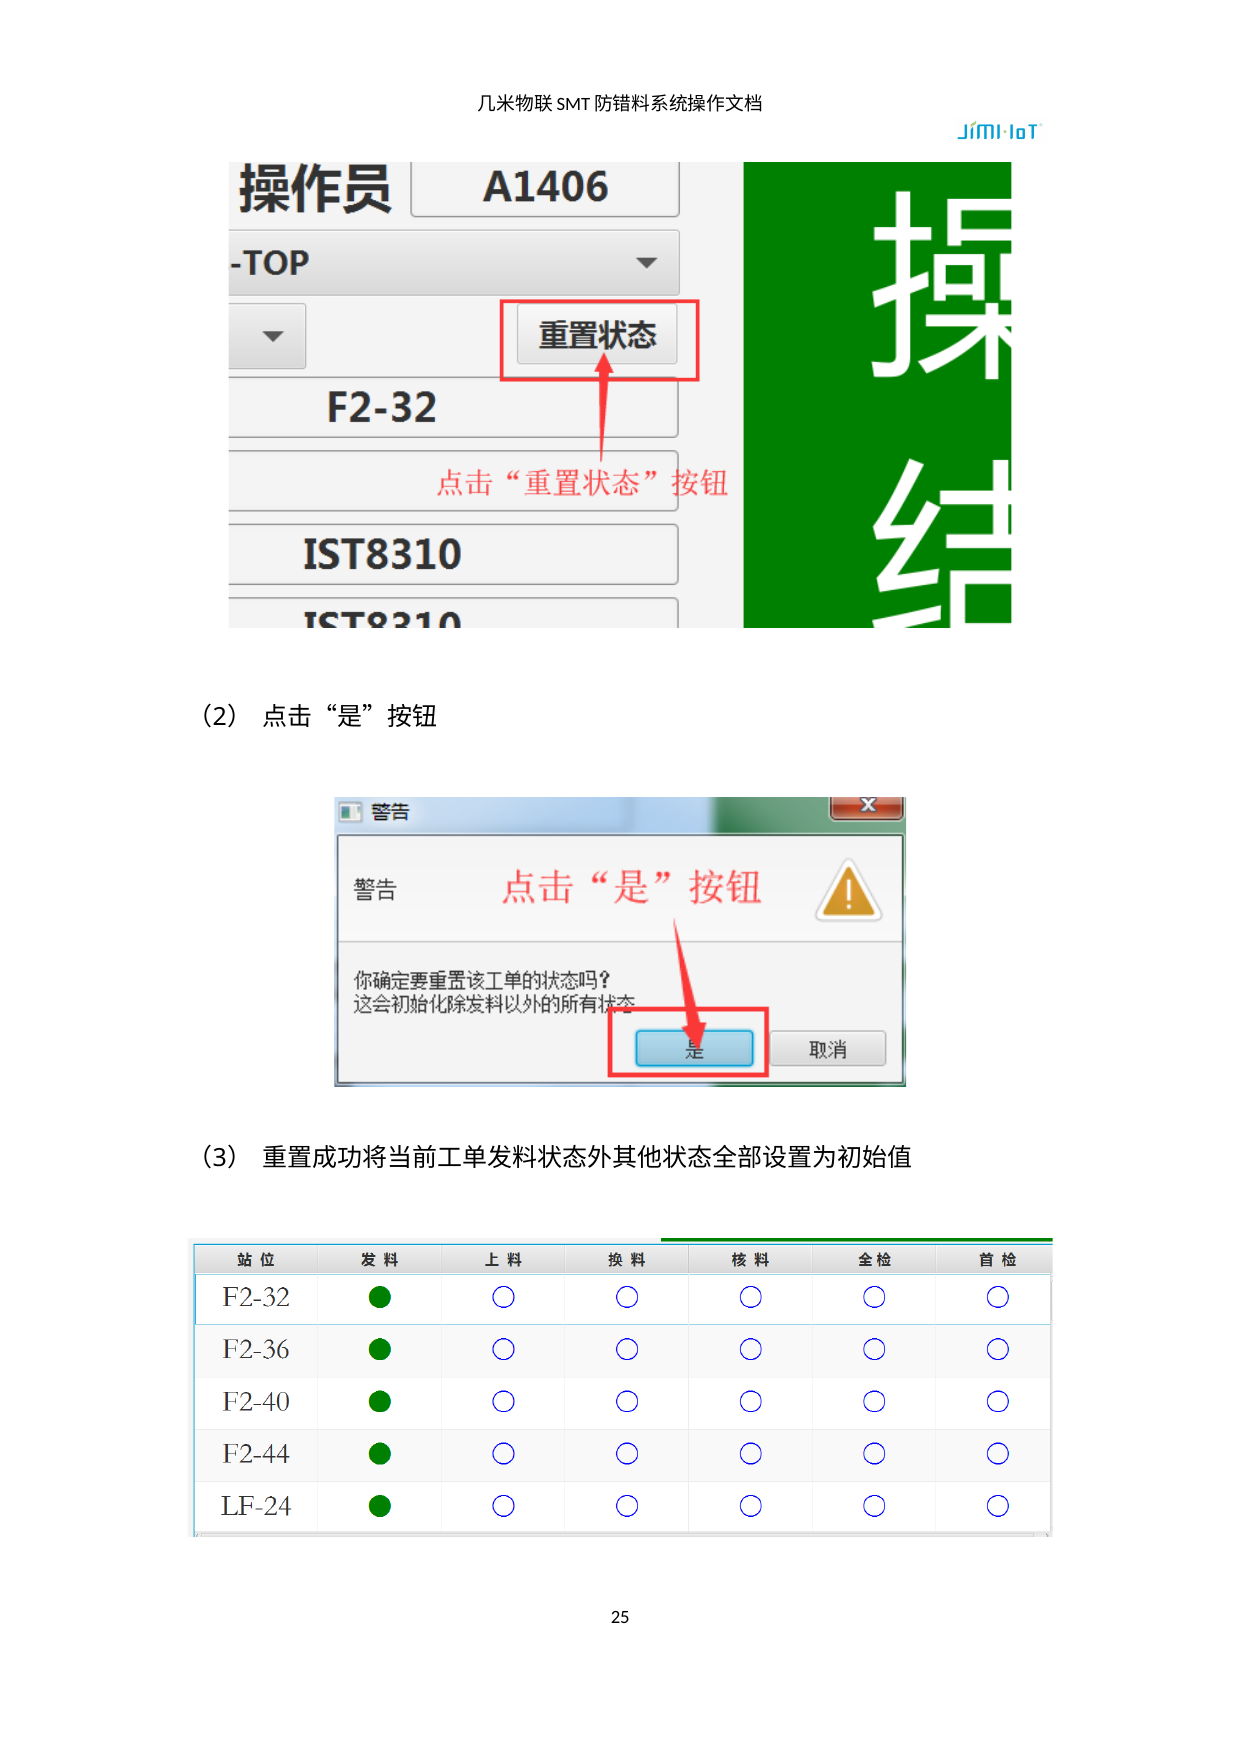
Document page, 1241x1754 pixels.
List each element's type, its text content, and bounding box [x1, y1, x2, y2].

picture [954, 117, 1047, 145]
picture [334, 797, 907, 1087]
picture [228, 162, 1012, 628]
list 重置成功将当前工单发料状态外其他状态全部设置为初始值 [187, 1123, 1053, 1188]
picture [187, 1238, 1053, 1537]
list 点击“是”按钮 [187, 682, 1053, 747]
